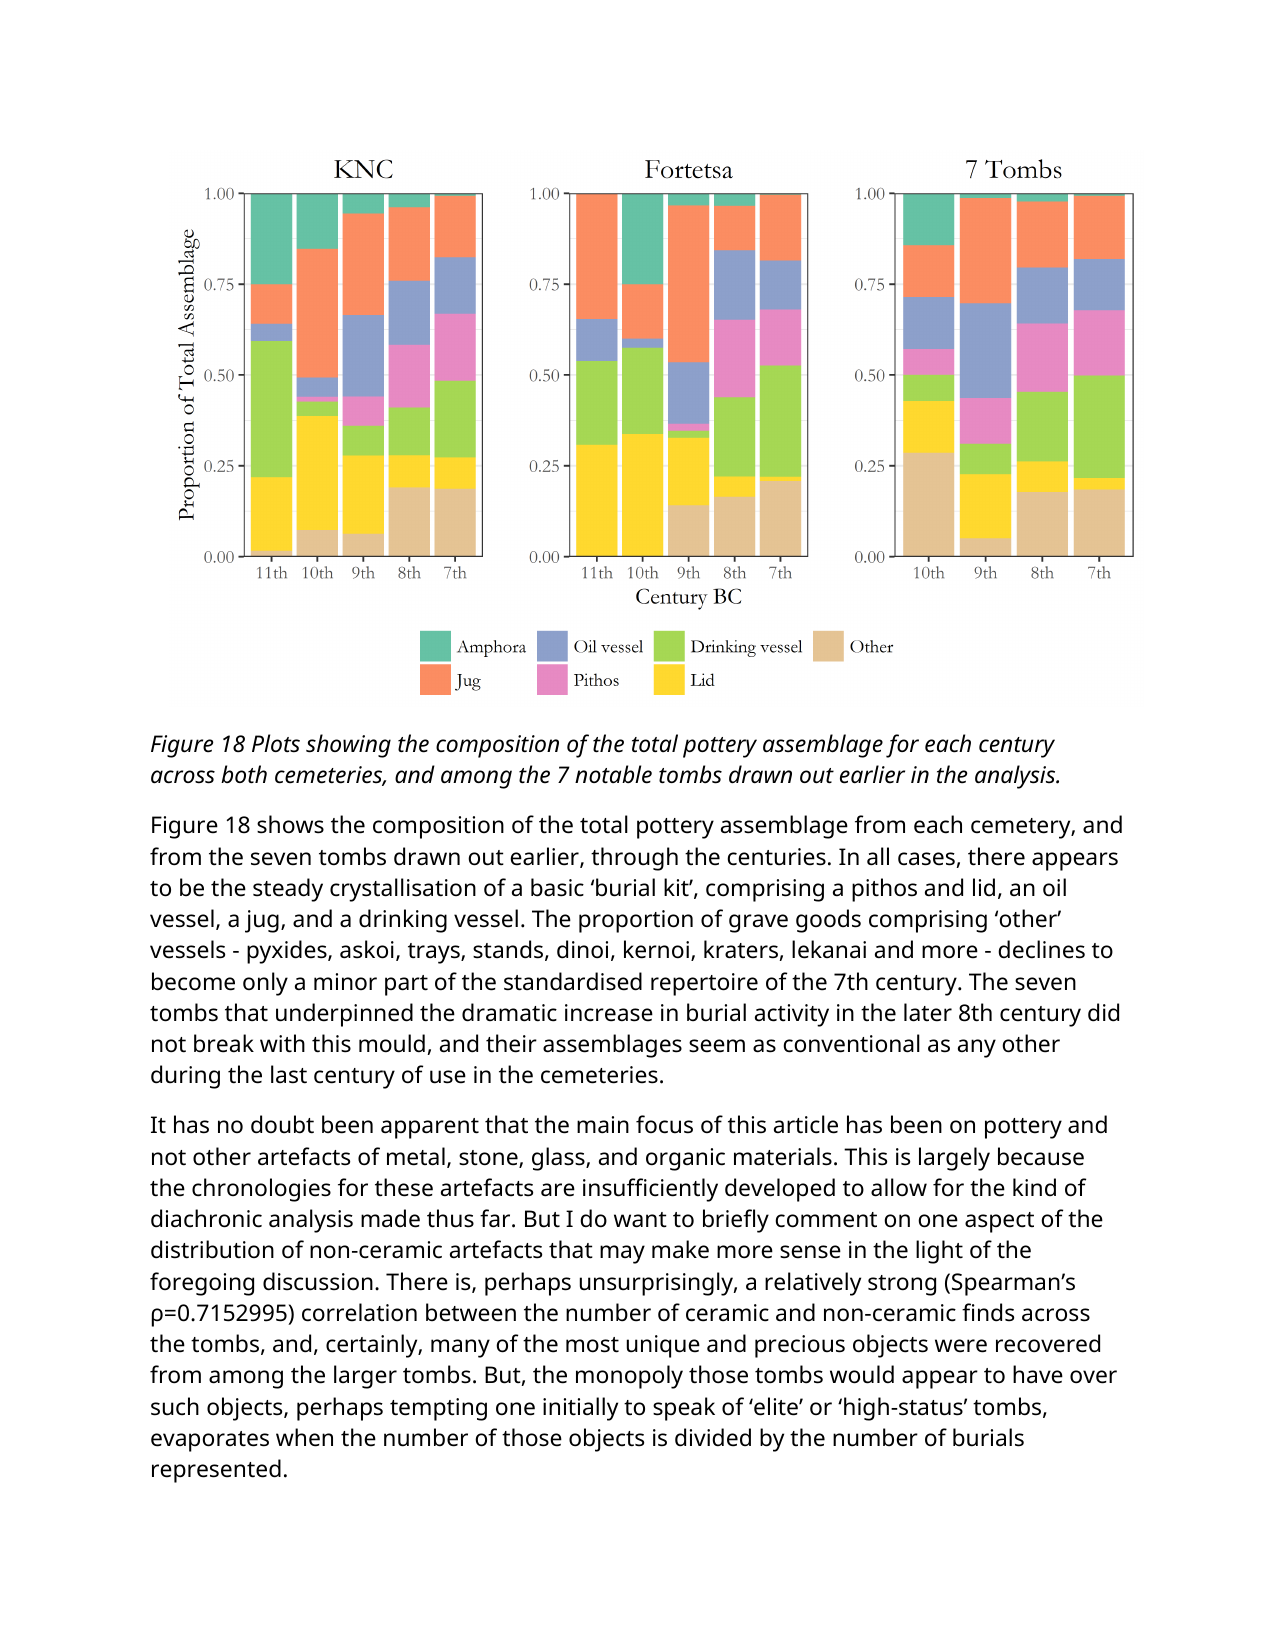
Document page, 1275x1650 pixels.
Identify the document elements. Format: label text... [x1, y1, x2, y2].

text Figure 18 shows the composition of the total pottery assemblage from each cemetery, and from the seven tombs drawn out earlier, through the centuries. In all cases, there appears to be the steady crystallisation of a basic ‘burial kit’, comprising a pithos and lid, an oil vessel, a jug, and a drinking vessel. The proportion of grave goods comprising ‘other’ vessels - pyxides, askoi, trays, stands, dinoi, kernoi, kraters, lekanai and more - declines to become only a minor part of the standardised repertoire of the 7th century. The seven tombs that underpinned the dramatic increase in burial activity in the later 8th century did not break with this mould, and their assemblages seem as conventional as any other during the last century of use in the cemeteries. [150, 809, 1125, 1090]
text It has no doubt been apparent that the main focus of this article has been on pottery and not other artefacts of metal, stone, glass, and organic materials. This is largely because the chronologies for these artefacts are insufficiently developed to allow for the kind of diachronic analysis made thus far. But I do want to briefly comment on one aspect of the distribution of non-ceramic artefacts that may make more sense in the light of the foregoing discussion. There is, perhaps unsurprisingly, a relatively strong (Spearman’s ρ=0.7152995) correlation between the number of ceramic and non-ceramic finds across the tombs, and, certainly, many of the most unique and precious objects were recovered from among the larger tombs. But, the monopoly those tombs would appear to have over such objects, perhaps tempting one initially to speak of ‘elite’ or ‘high-status’ tombs, evaporates when the number of those objects is divided by the number of burials represented. [150, 1109, 1125, 1484]
text Figure 18 Plots showing the composition of the total pottery assemblage for each century across both cemeteries, and among the 7 notable tombs drawn out earlier in the analysis. [150, 728, 1125, 790]
picture [168, 150, 1144, 707]
